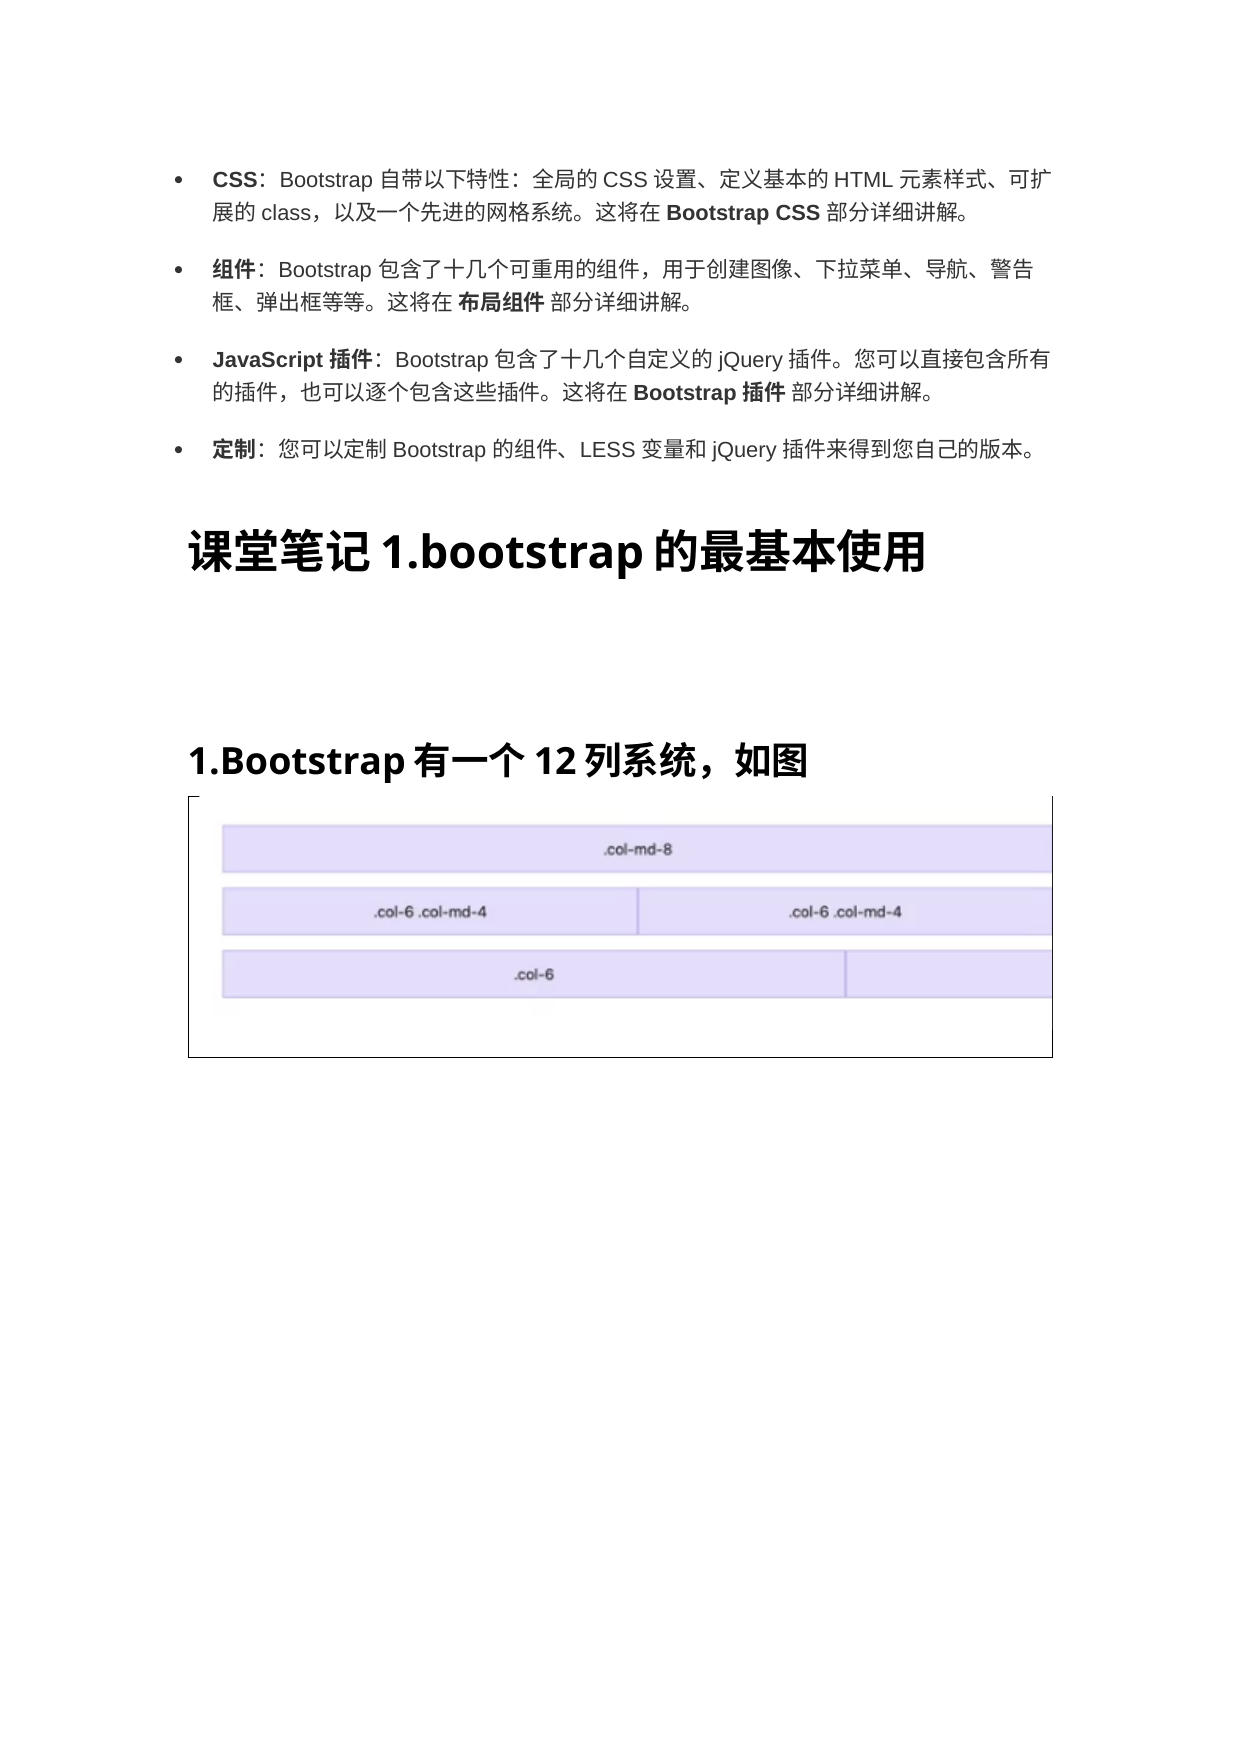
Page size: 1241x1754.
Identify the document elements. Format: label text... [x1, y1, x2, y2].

subtitle 课堂笔记1.bootstrap的最基本使用 [187, 500, 1053, 597]
table_header [189, 797, 1052, 1057]
list CSS：Bootstrap 自带以下特性：全局的 CSS 设置、定义基本的 HTML 元素样式、可扩展的 class，以及一个先进的网格系统。这将在 Bootstrap CSS 部分详细讲解。 [175, 162, 1053, 227]
subtitle 1.Bootstrap有一个12列系统，如图 [187, 726, 1053, 791]
list 组件：Bootstrap 包含了十几个可重用的组件，用于创建图像、下拉菜单、导航、警告框、弹出框等等。这将在 布局组件 部分详细讲解。 [175, 252, 1053, 317]
list 定制：您可以定制 Bootstrap 的组件、LESS 变量和 jQuery 插件来得到您自己的版本。 [175, 432, 1053, 464]
picture [199, 796, 1053, 1030]
list JavaScript 插件：Bootstrap 包含了十几个自定义的 jQuery 插件。您可以直接包含所有的插件，也可以逐个包含这些插件。这将在 Bootstrap 插件 部分详细讲解。 [175, 342, 1053, 407]
